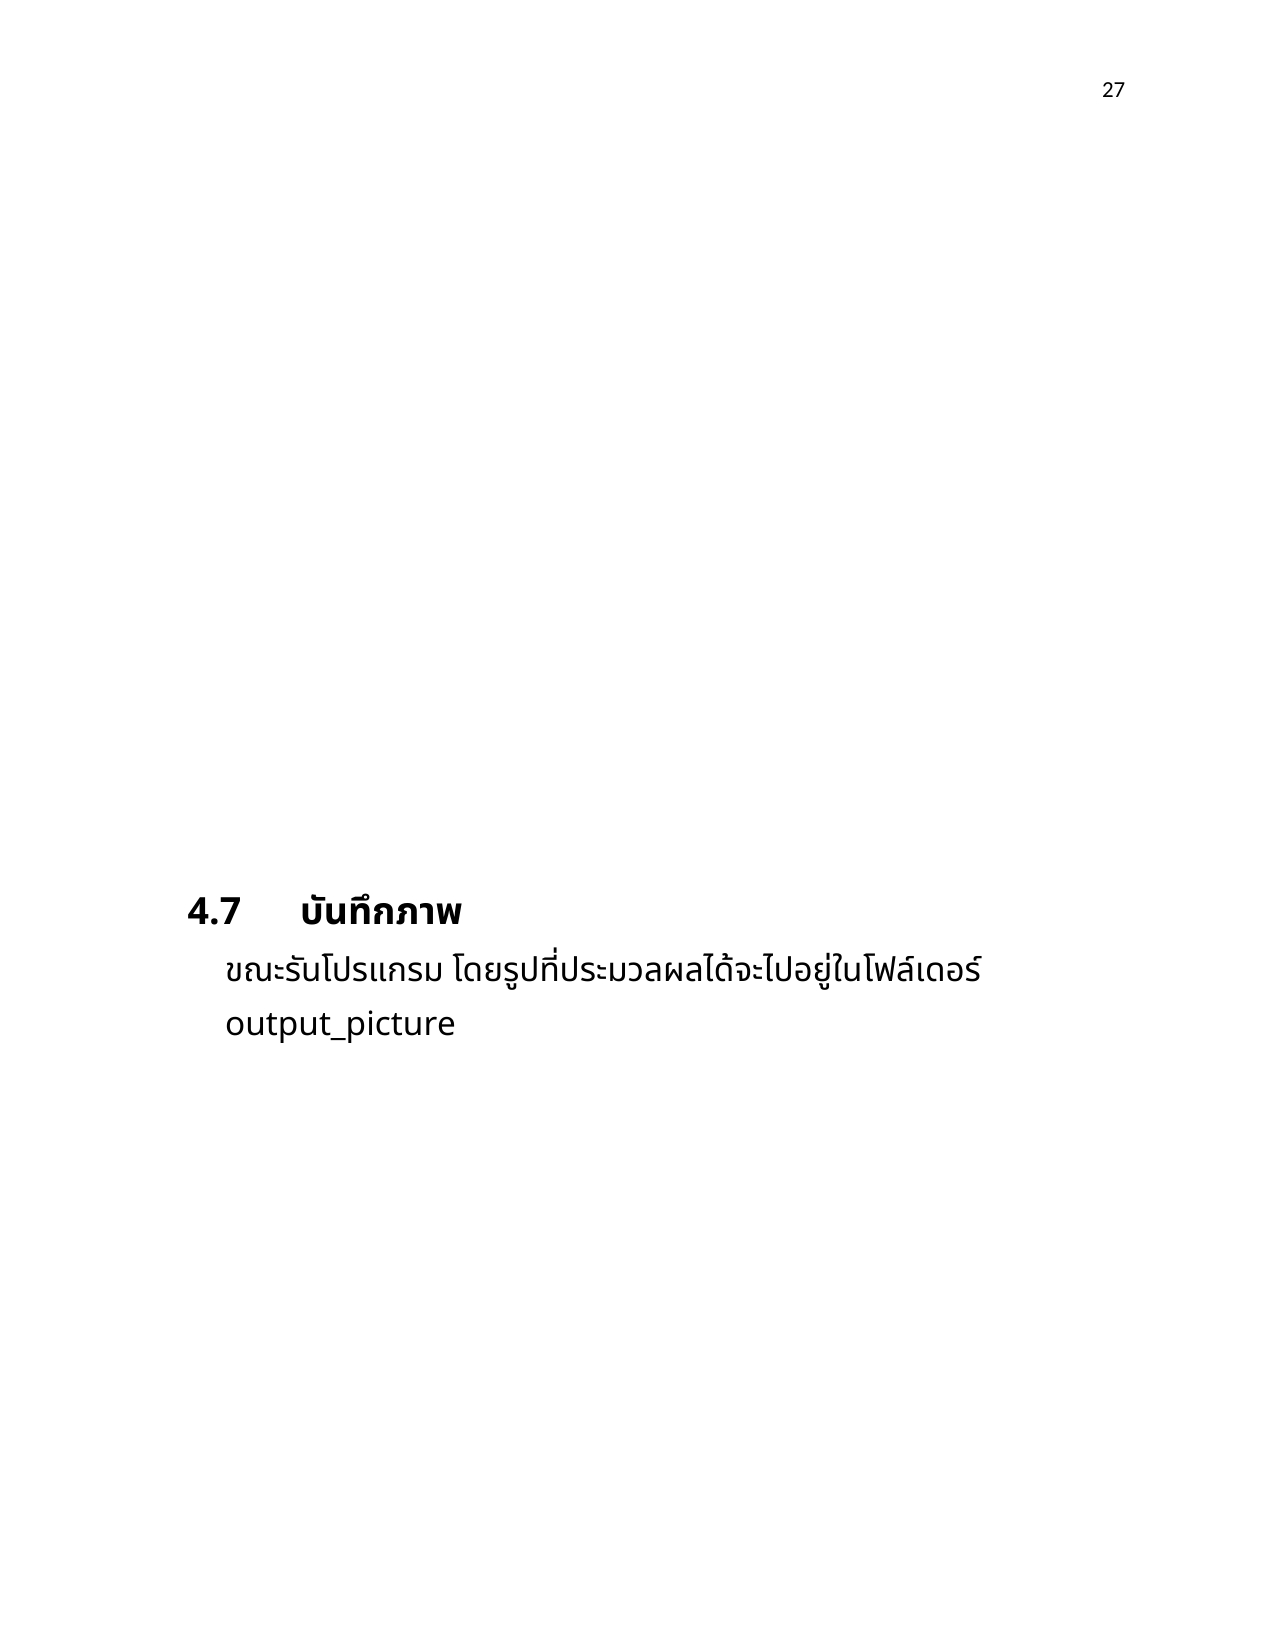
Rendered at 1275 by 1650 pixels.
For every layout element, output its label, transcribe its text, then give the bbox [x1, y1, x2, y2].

list บันทึกภาพ [187, 884, 1125, 941]
list ขณะรันโปรแกรม โดยรูปที่ประมวลผลได้จะไปอยู่ในโฟล์เดอร์ output_picture [225, 946, 1125, 1045]
